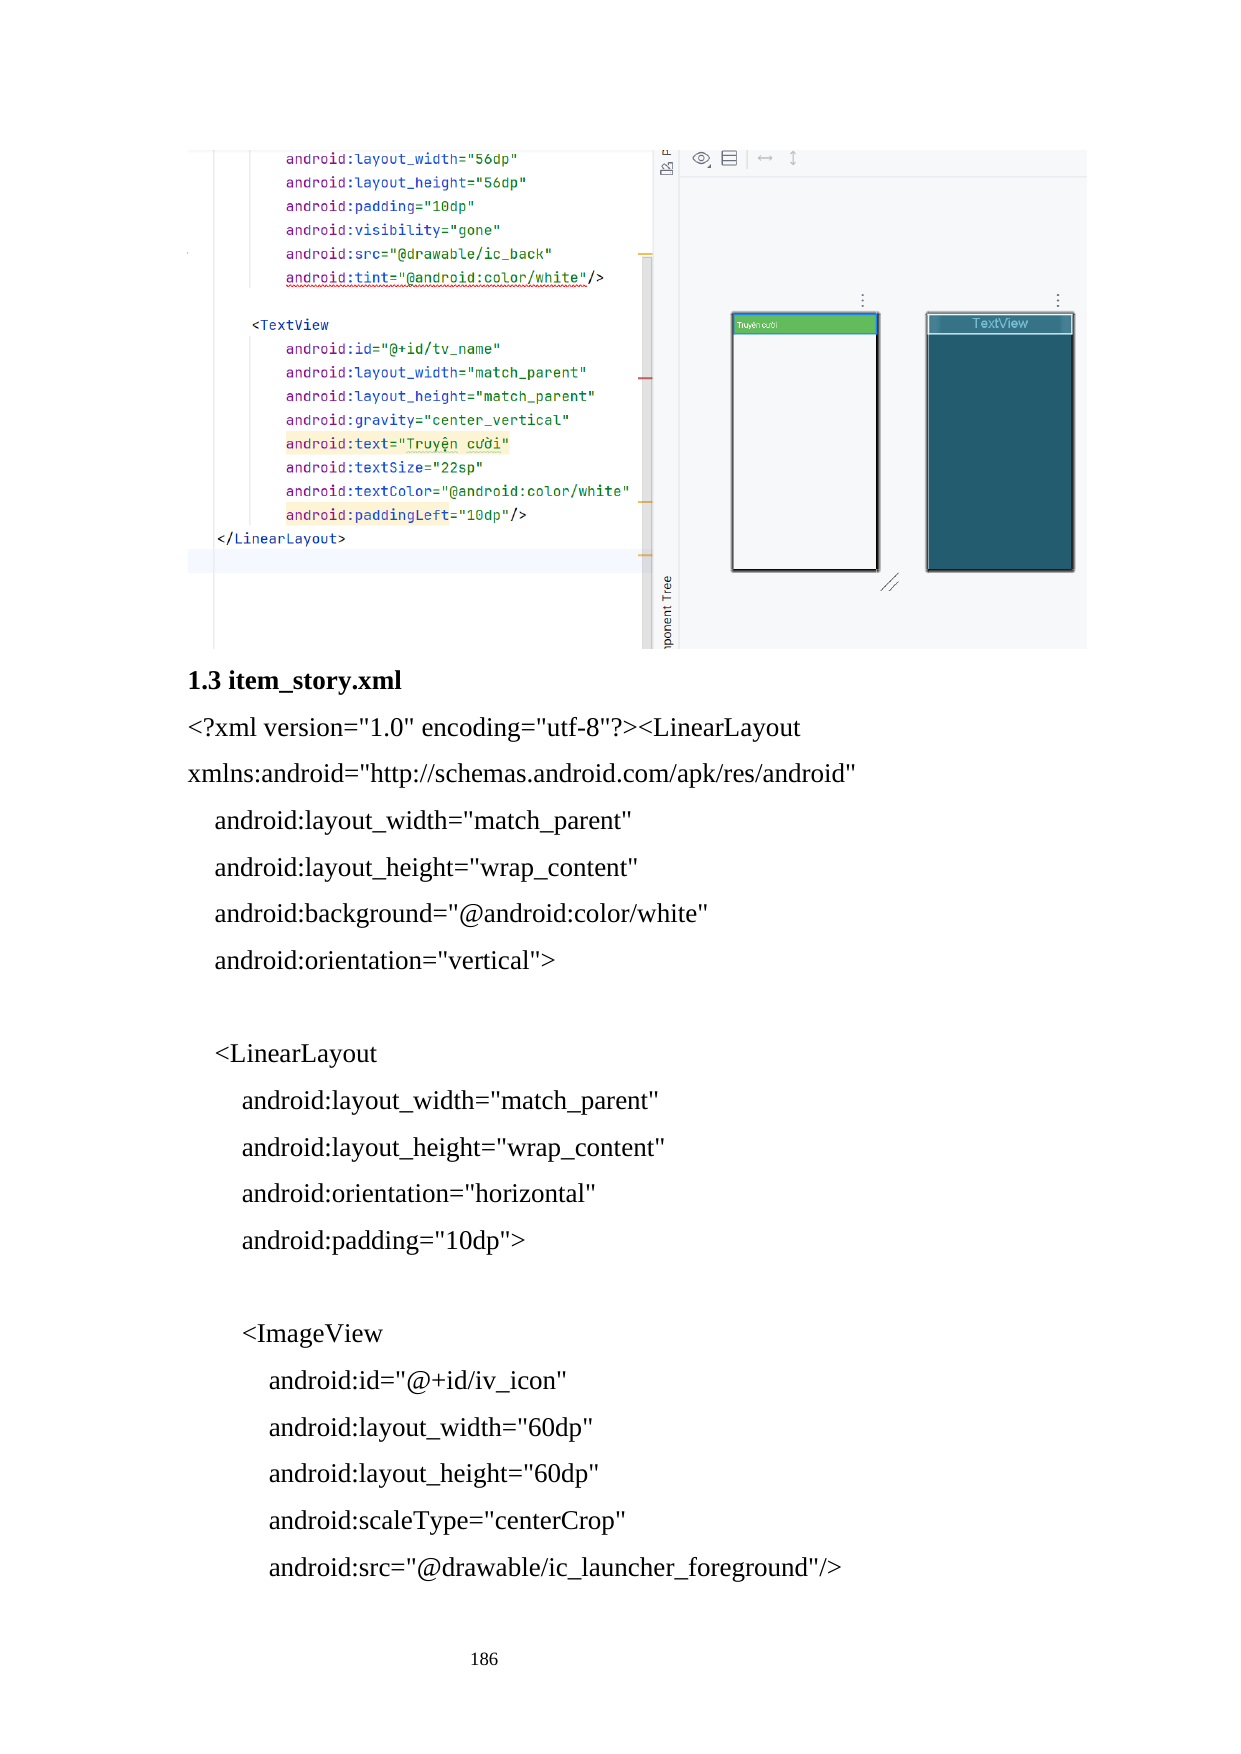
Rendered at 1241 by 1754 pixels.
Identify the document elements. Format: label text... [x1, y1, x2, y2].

list android:orientation="vertical"> [187, 944, 1053, 975]
list android:id="@+id/iv_icon" [187, 1364, 1053, 1395]
list android:layout_width="match_parent" [187, 1084, 1053, 1115]
list <?xml version="1.0" encoding="utf-8"?><LinearLayout xmlns:android="http://schemas.android.com/apk/res/android" [187, 711, 1053, 788]
list 1.3 item_story.xml [187, 664, 1053, 695]
list android:orientation="horizontal" [187, 1177, 1053, 1208]
list android:layout_width="match_parent" [187, 804, 1053, 835]
list android:background="@android:color/white" [187, 897, 1053, 928]
list android:layout_height="wrap_content" [187, 1131, 1053, 1162]
list <ImageView [187, 1317, 1053, 1348]
list android:src="@drawable/ic_launcher_foreground"/> [187, 1551, 1053, 1582]
list android:layout_height="wrap_content" [187, 851, 1053, 882]
list android:padding="10dp"> [187, 1224, 1053, 1255]
list android:layout_width="60dp" [187, 1411, 1053, 1442]
list android:scaleType="centerCrop" [187, 1504, 1053, 1535]
picture [187, 150, 1087, 649]
list <LinearLayout [187, 1037, 1053, 1068]
list android:layout_height="60dp" [187, 1457, 1053, 1488]
